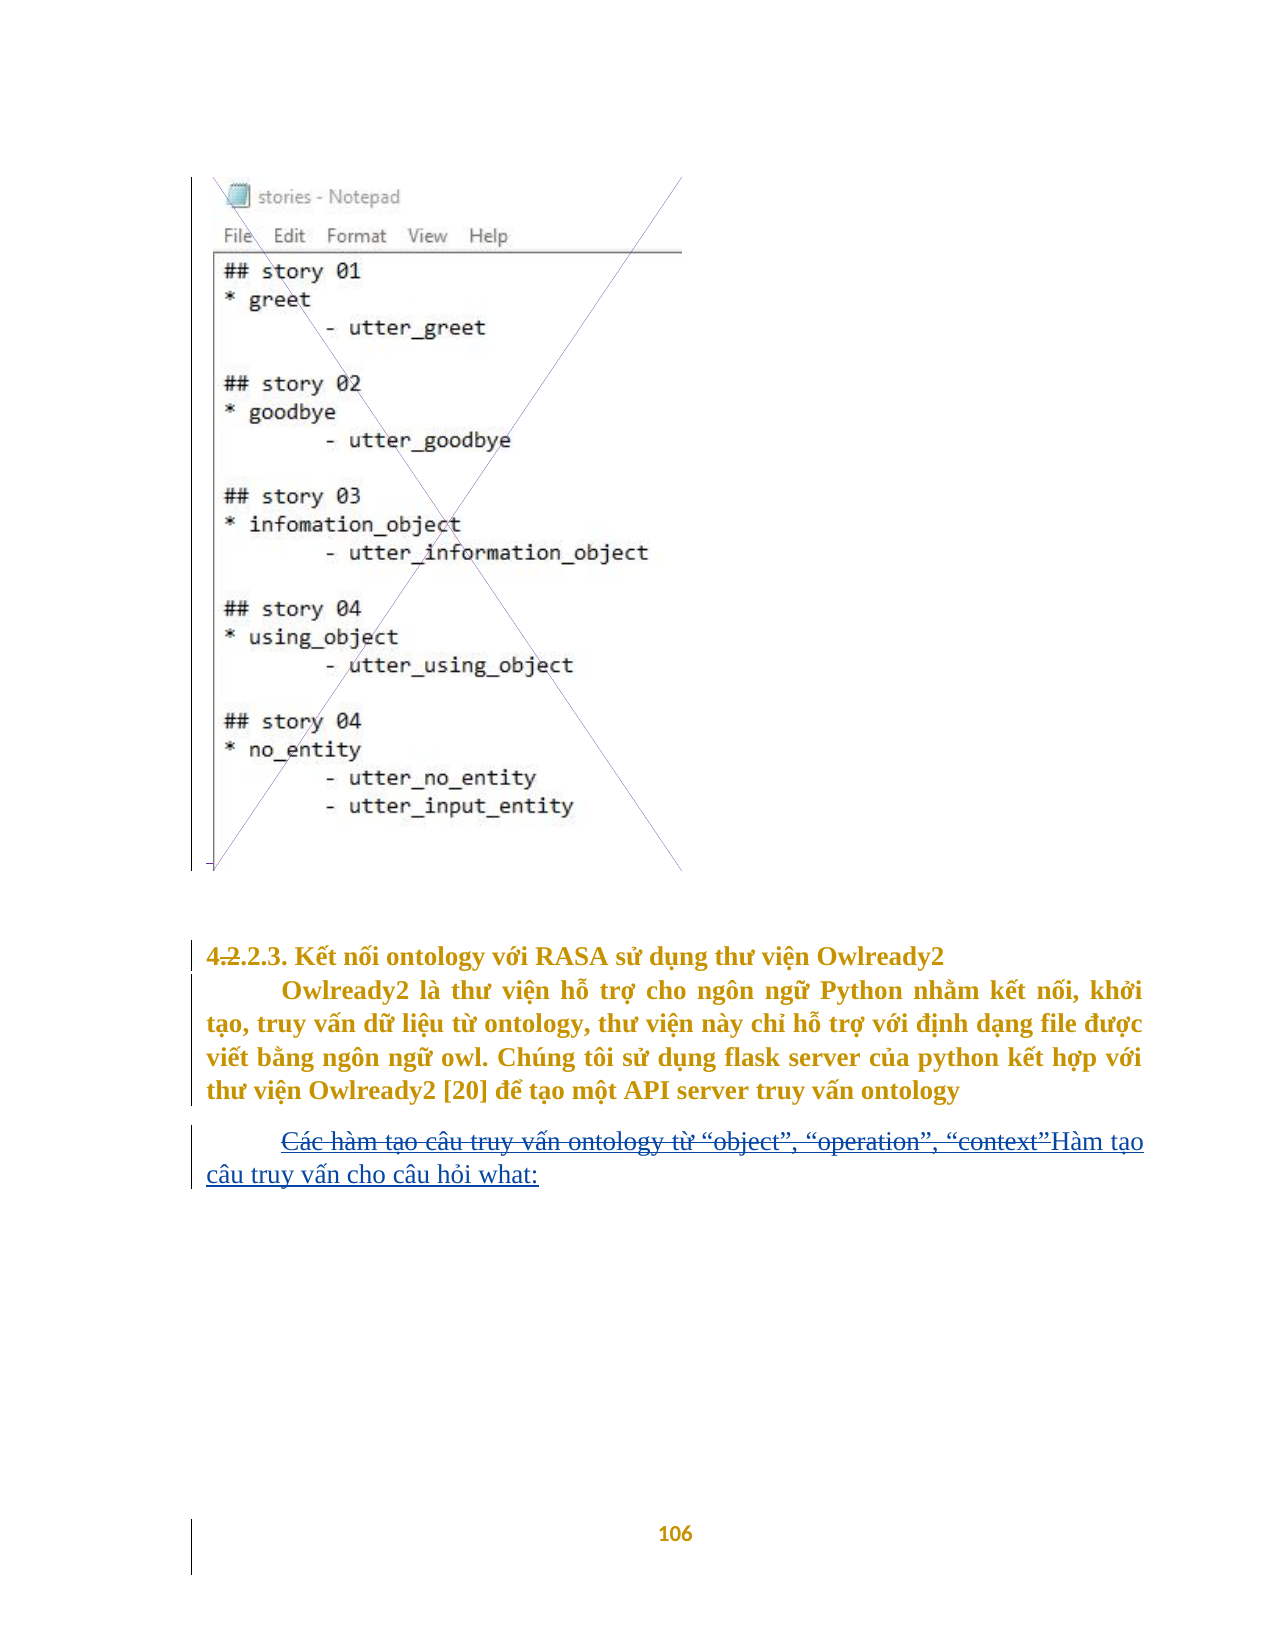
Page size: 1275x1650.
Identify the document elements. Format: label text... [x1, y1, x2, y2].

picture [214, 177, 681, 522]
subtitle 4.2.3. Kết nối ontology với RASA sử dụng thư viện Owlready2 [206, 940, 1144, 971]
picture [214, 526, 681, 871]
picture [213, 179, 446, 869]
picture [449, 179, 682, 869]
text Owlready2 là thư viện hỗ trợ cho ngôn ngữ Python nhằm kết nối, khởi tạo, truy vấn dữ liệu từ ontology, thư viện này chỉ hỗ trợ với định dạng file được viết bằng ngôn ngữ owl. Chúng tôi sử dụng flask server của python kết hợp với thư viện Owlready2 để tạo một API server truy vấn ontology [206, 974, 1144, 1106]
